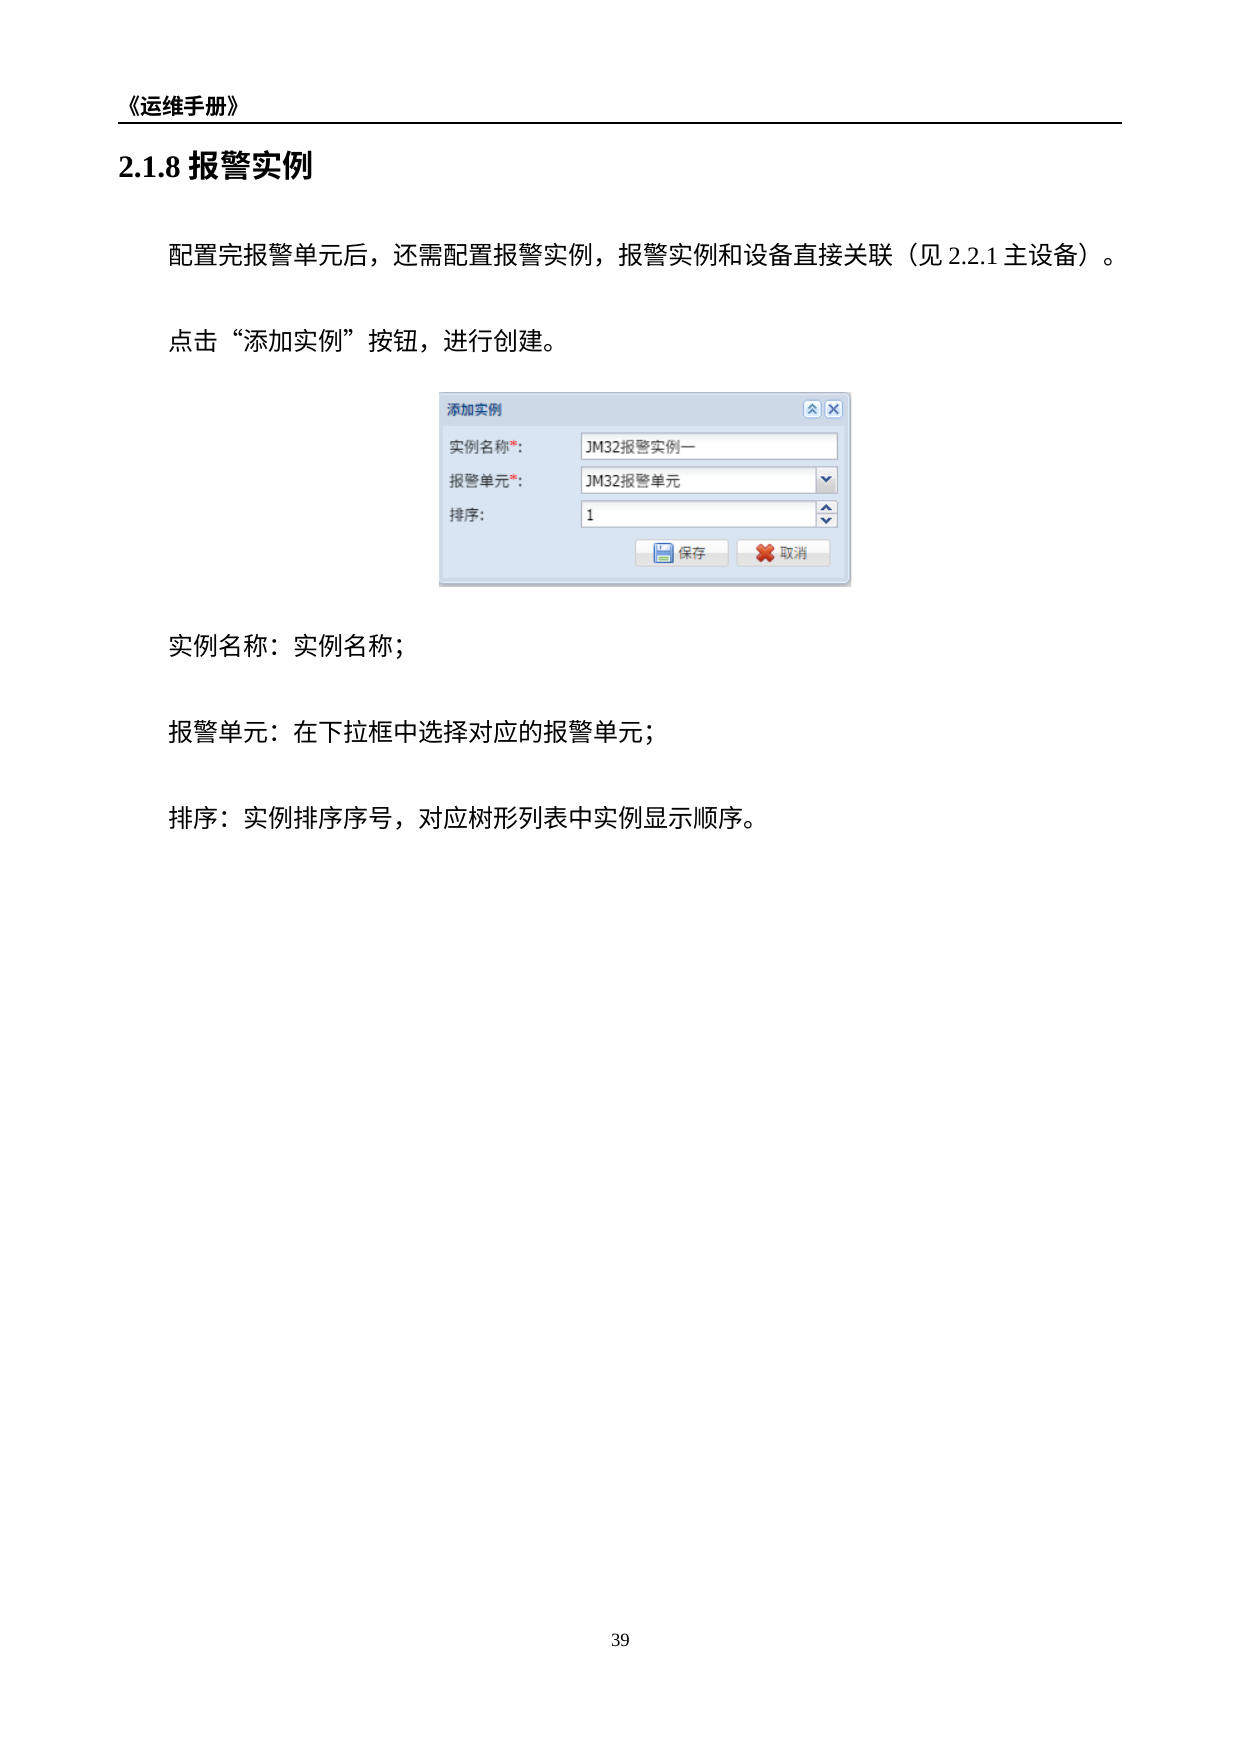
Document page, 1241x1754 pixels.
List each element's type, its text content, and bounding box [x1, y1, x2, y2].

picture [438, 392, 852, 587]
text 排序：实例排序序号，对应树形列表中实例显示顺序。 [118, 782, 1122, 850]
subtitle 2.1.8 报警实例 [118, 129, 1122, 197]
text 点击“添加实例”按钮，进行创建。 [118, 306, 1122, 374]
text 报警单元：在下拉框中选择对应的报警单元； [118, 696, 1122, 764]
text 配置完报警单元后，还需配置报警实例，报警实例和设备直接关联（见2.2.1主设备）。 [118, 220, 1122, 288]
text 实例名称：实例名称； [118, 610, 1122, 678]
